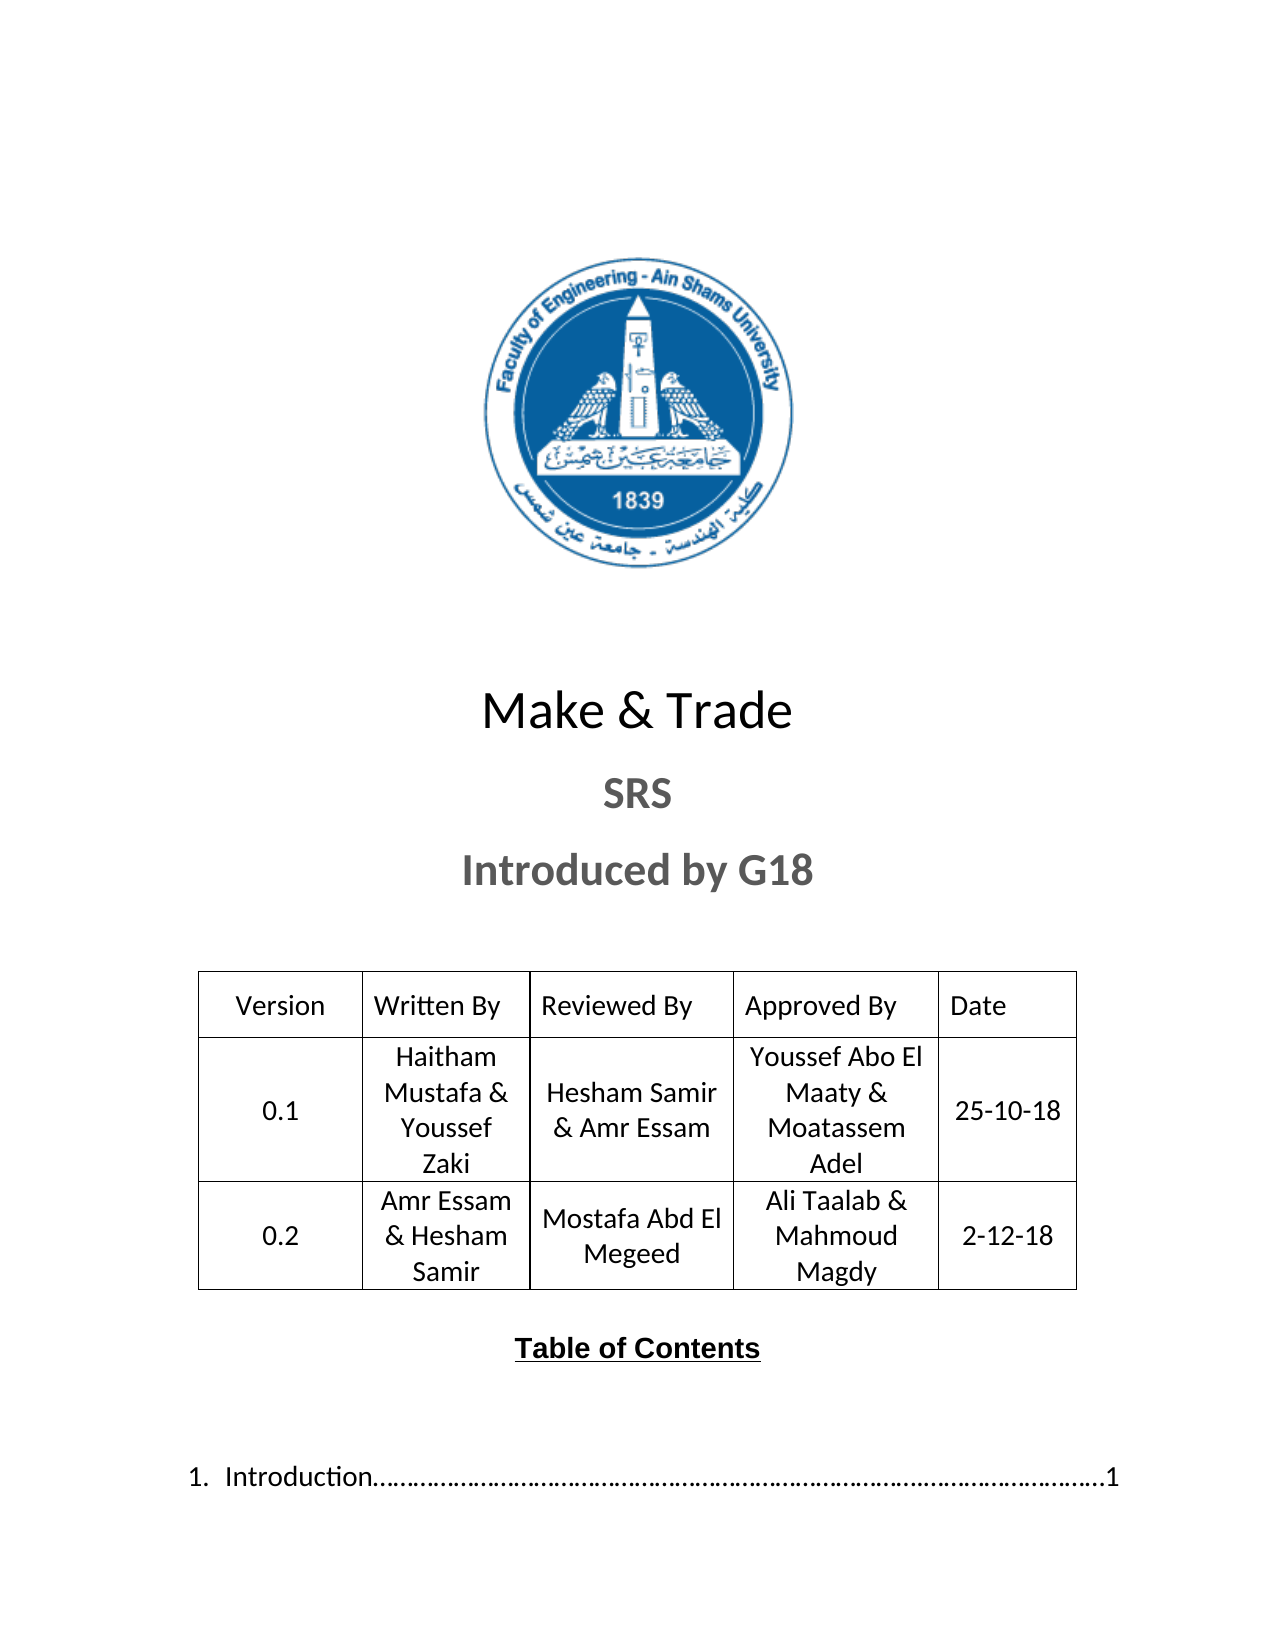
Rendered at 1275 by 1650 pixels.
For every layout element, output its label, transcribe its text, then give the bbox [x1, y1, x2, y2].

table_cell Mostafa Abd El Megeed [531, 1182, 733, 1289]
table_header Written By [363, 972, 529, 1037]
subtitle Table of Contents [150, 1194, 1125, 1365]
text SRS [150, 764, 1125, 820]
table_header Reviewed By [531, 972, 733, 1037]
table_header Date [939, 972, 1076, 1037]
list Introduction……………………………………………………………………….………………………1 [187, 1458, 1125, 1494]
table_cell 0.1 [199, 1038, 362, 1181]
table_cell 25-10-18 [939, 1038, 1076, 1181]
table_cell Hesham Samir & Amr Essam [531, 1038, 733, 1181]
table_cell Amr Essam & Hesham Samir [363, 1182, 529, 1289]
table_header Version [199, 972, 362, 1037]
table_cell Haitham Mustafa & Youssef Zaki [363, 1038, 529, 1181]
table_header Approved By [734, 972, 938, 1037]
text Introduced by G18 [150, 841, 1125, 897]
picture [481, 256, 794, 570]
table_cell Youssef Abo El Maaty & Moatassem Adel [734, 1038, 938, 1181]
table_cell 0.2 [199, 1182, 362, 1289]
table_cell 2-12-18 [939, 1182, 1076, 1289]
table_cell Ali Taalab & Mahmoud Magdy [734, 1182, 938, 1289]
text Make & Trade [150, 676, 1125, 742]
